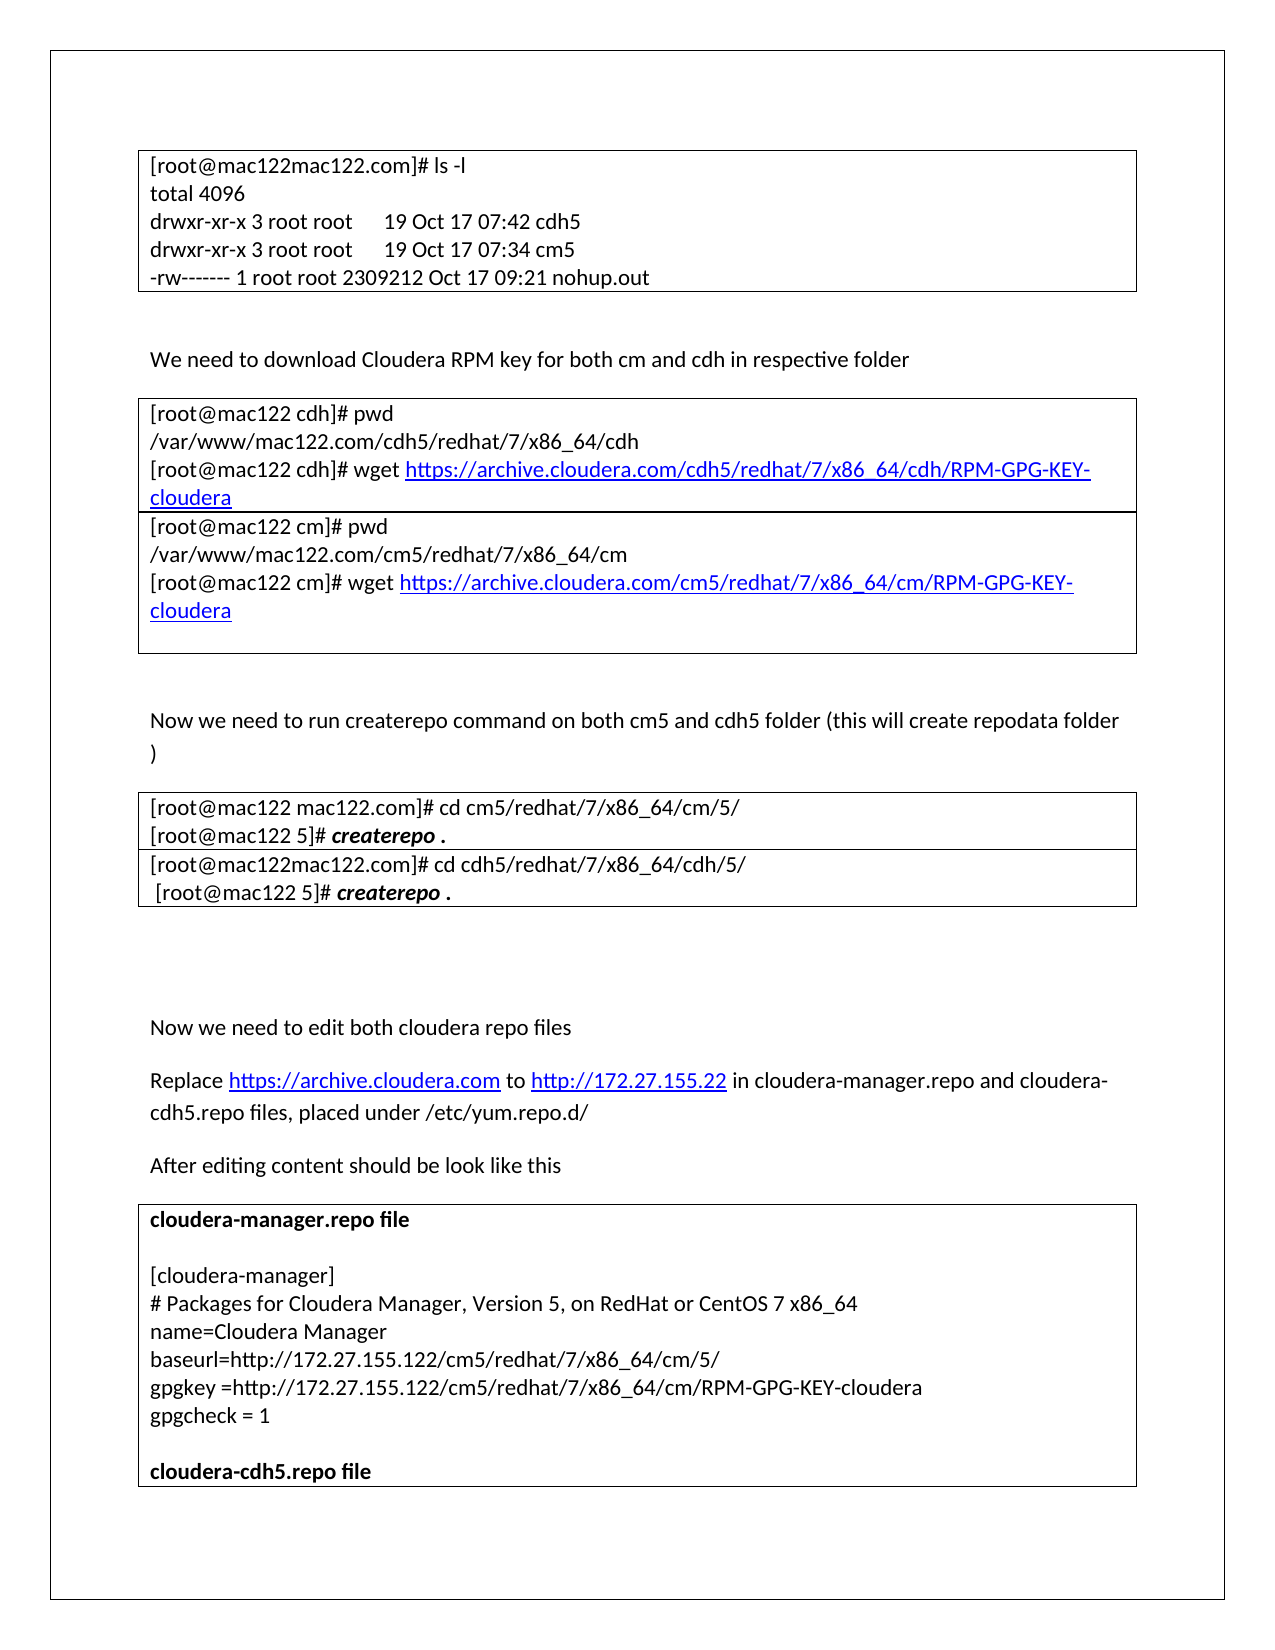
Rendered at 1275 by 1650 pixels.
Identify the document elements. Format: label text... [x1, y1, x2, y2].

text Replace https://archive.cloudera.com to http://172.27.155.22 in cloudera-manager.repo and cloudera-cdh5.repo files, placed under /etc/yum.repo.d/ [150, 1066, 1125, 1126]
text We need to download Cloudera RPM key for both cm and cdh in respective folder [150, 345, 1125, 373]
table_cell [root@mac122 cm]# pwd /var/www/mac122.com/cm5/redhat/7/x86_64/cm [root@mac122 cm]# wget https://archive.cloudera.com/cm5/redhat/7/x86_64/cm/RPM-GPG-KEY-cloudera [139, 513, 1136, 652]
table_cell [root@mac122mac122.com]# cd cdh5/redhat/7/x86_64/cdh/5/ [root@mac122 5]# createrepo . [139, 850, 1136, 906]
text Now we need to run createrepo command on both cm5 and cdh5 folder (this will create repodata folder ) [150, 707, 1125, 767]
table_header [139, 1205, 1136, 1486]
text After editing content should be look like this [150, 1151, 1125, 1179]
table_header [root@mac122mac122.com]# ls -l total 4096 drwxr-xr-x 3 root root 19 Oct 17 07:42 cdh5 drwxr-xr-x 3 root root 19 Oct 17 07:34 cm5 -rw------- 1 root root 2309212 Oct 17 09:21 nohup.out [139, 151, 1136, 291]
table_header [root@mac122 mac122.com]# cd cm5/redhat/7/x86_64/cm/5/ [root@mac122 5]# createrepo . [139, 793, 1136, 849]
table_header [root@mac122 cdh]# pwd /var/www/mac122.com/cdh5/redhat/7/x86_64/cdh [root@mac122 cdh]# wget https://archive.cloudera.com/cdh5/redhat/7/x86_64/cdh/RPM-GPG-KEY-cloudera [139, 399, 1136, 511]
text Now we need to edit both cloudera repo files [150, 1013, 1125, 1041]
